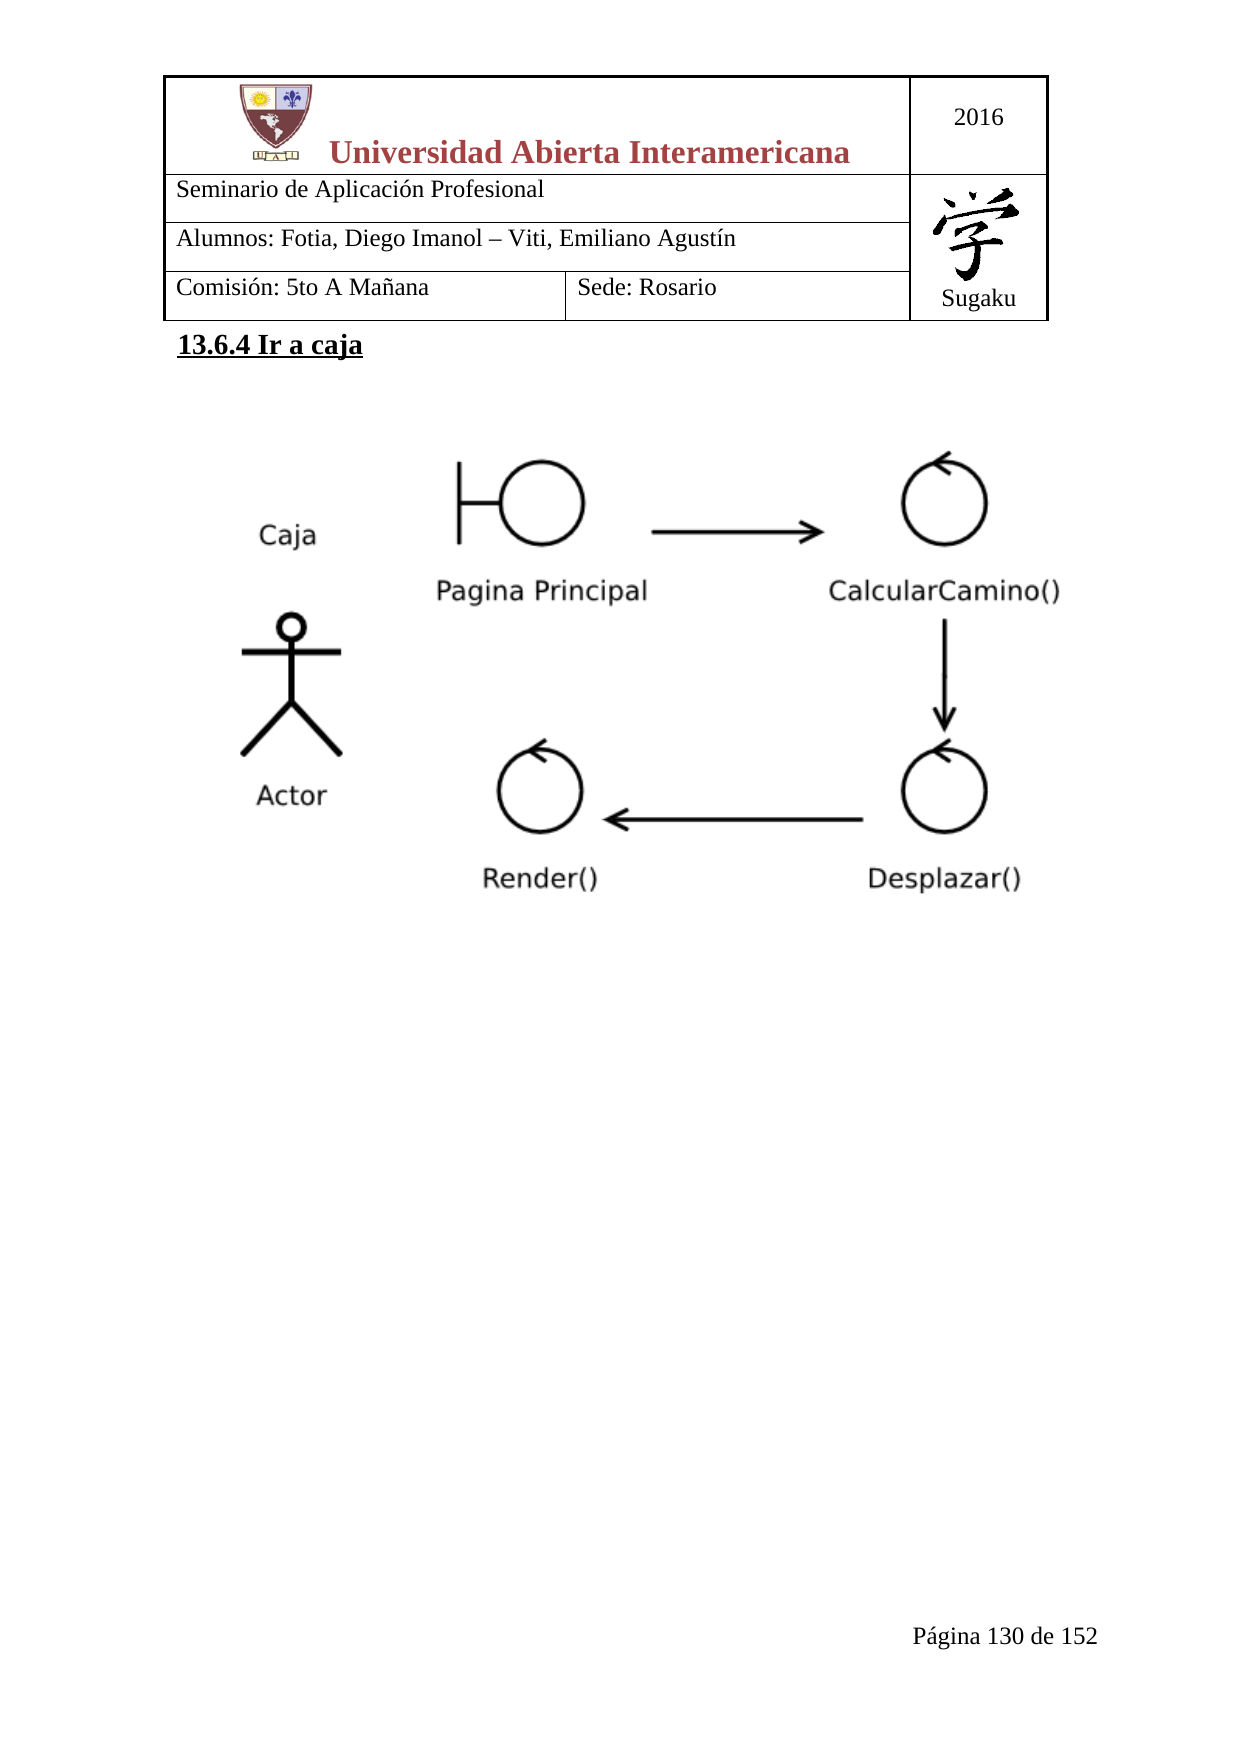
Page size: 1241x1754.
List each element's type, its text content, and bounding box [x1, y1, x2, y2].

picture [223, 78, 329, 164]
subtitle 13.6.4 Ir a caja [177, 152, 1063, 361]
picture [927, 181, 1030, 284]
picture [177, 411, 1098, 937]
